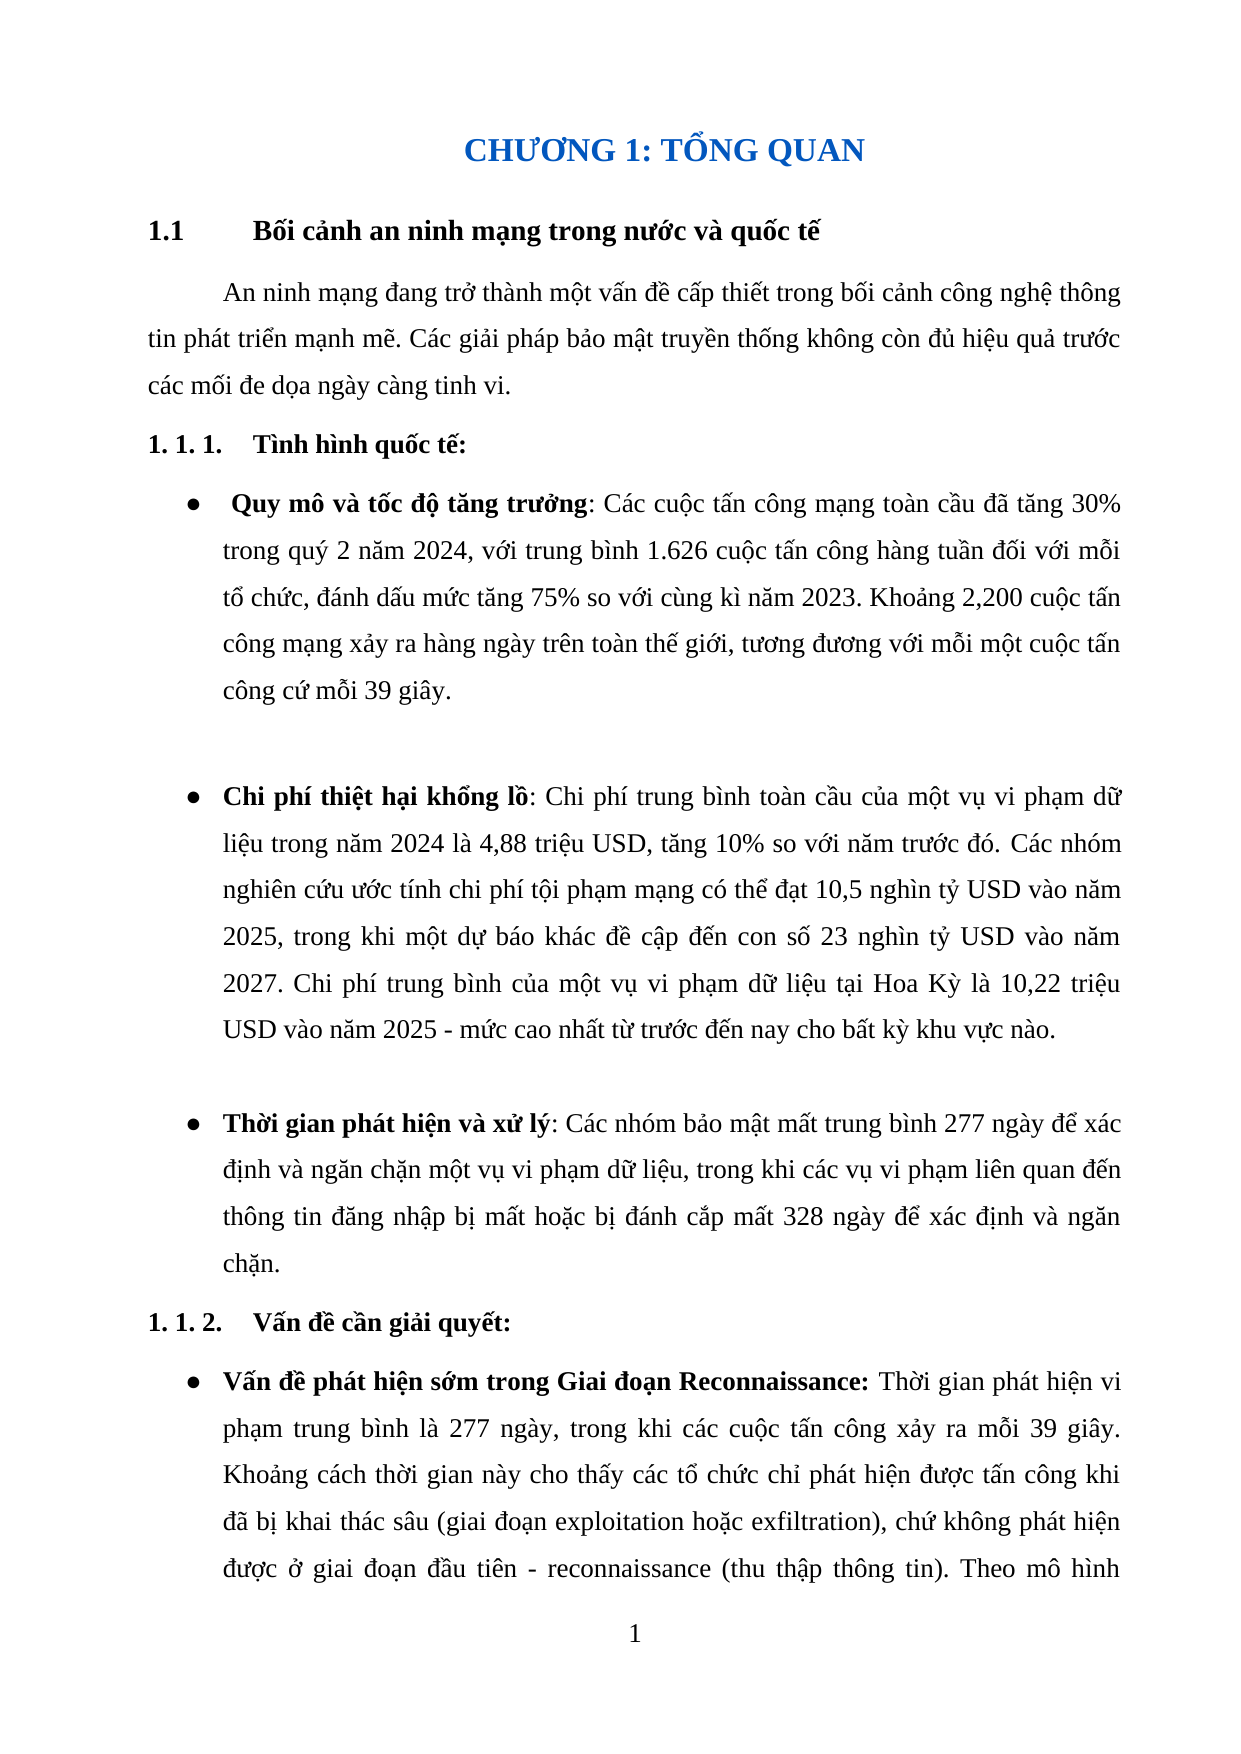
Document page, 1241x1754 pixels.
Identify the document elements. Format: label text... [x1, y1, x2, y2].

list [185, 1365, 1122, 1583]
list Quy mô và tốc độ tăng trưởng: Các cuộc tấn công mạng toàn cầu đã tăng 30% trong quý 2 năm 2024, với trung bình 1.626 cuộc tấn công hàng tuần đối với mỗi tổ chức, đánh dấu mức tăng 75% so với cùng kì năm 2023. Khoảng 2,200 cuộc tấn công mạng xảy ra hàng ngày trên toàn thế giới, tương đương với mỗi một cuộc tấn công cứ mỗi 39 giây. [185, 488, 1122, 705]
list Chi phí thiệt hại khổng lồ: Chi phí trung bình toàn cầu của một vụ vi phạm dữ liệu trong năm 2024 là 4,88 triệu USD, tăng 10% so với năm trước đó. Các nhóm nghiên cứu ước tính chi phí tội phạm mạng có thể đạt 10,5 nghìn tỷ USD vào năm 2025, trong khi một dự báo khác đề cập đến con số 23 nghìn tỷ USD vào năm 2027. Chi phí trung bình của một vụ vi phạm dữ liệu tại Hoa Kỳ là 10,22 triệu USD vào năm 2025 - mức cao nhất từ trước đến nay cho bất kỳ khu vực nào. [185, 780, 1122, 1044]
subtitle CHƯƠNG 1: TỔNG QUAN [207, 131, 1122, 169]
subtitle Vấn đề cần giải quyết: [148, 1306, 1122, 1337]
list Thời gian phát hiện và xử lý: Các nhóm bảo mật mất trung bình 277 ngày để xác định và ngăn chặn một vụ vi phạm dữ liệu, trong khi các vụ vi phạm liên quan đến thông tin đăng nhập bị mất hoặc bị đánh cắp mất 328 ngày để xác định và ngăn chặn. [185, 1107, 1122, 1278]
subtitle Bối cảnh an ninh mạng trong nước và quốc tế [148, 213, 1122, 247]
text An ninh mạng đang trở thành một vấn đề cấp thiết trong bối cảnh công nghệ thông tin phát triển mạnh mẽ. Các giải pháp bảo mật truyền thống không còn đủ hiệu quả trước các mối đe dọa ngày càng tinh vi. [148, 276, 1122, 400]
subtitle Tình hình quốc tế: [148, 428, 1122, 459]
